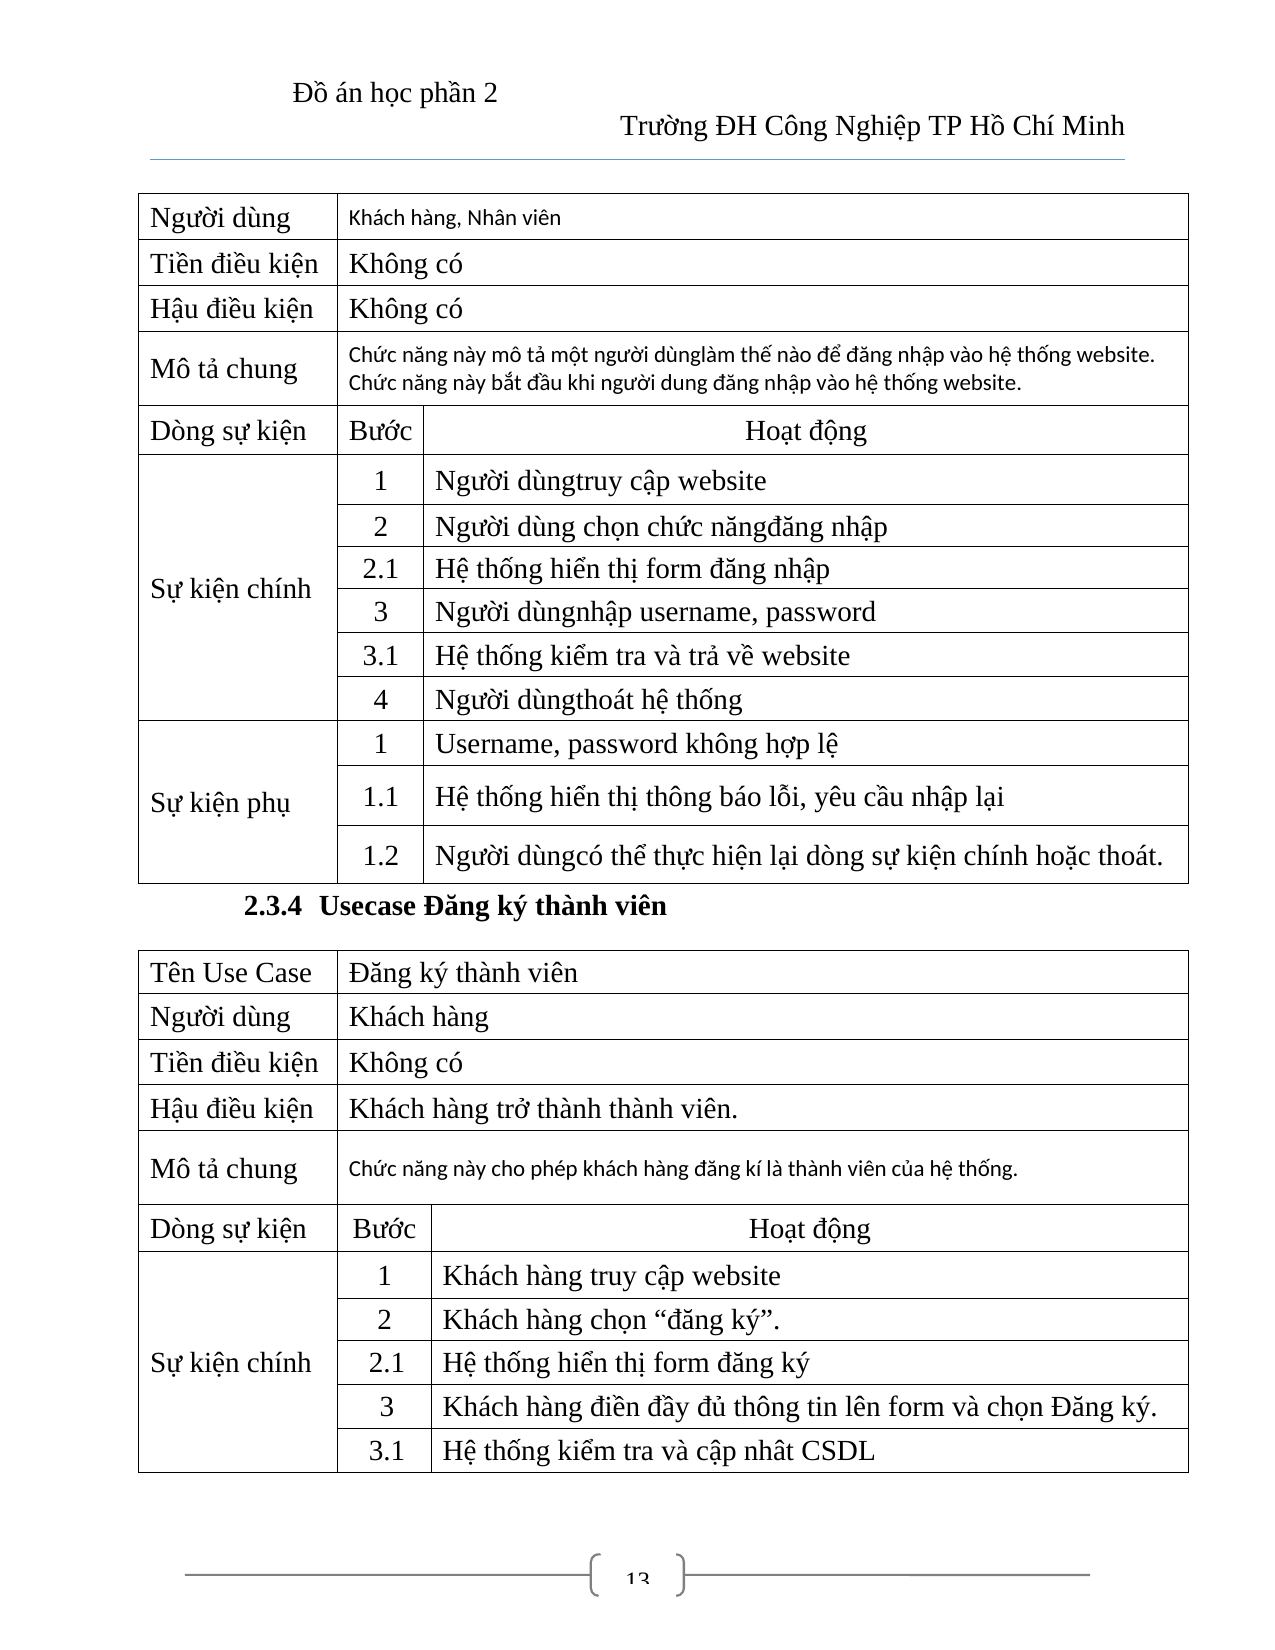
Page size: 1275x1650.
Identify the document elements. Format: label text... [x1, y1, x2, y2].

table_cell Sự kiện phụ [139, 721, 337, 883]
table_cell Hệ thống kiểm tra và cập nhât CSDL [432, 1429, 1188, 1472]
table_cell Khách hàng chọn “đăng ký”. [432, 1299, 1188, 1340]
table_cell 2 [338, 1299, 431, 1340]
table_cell 2 [338, 505, 423, 546]
table_cell 4 [338, 677, 423, 720]
table_cell Hậu điều kiện [139, 286, 337, 331]
table_header Tên Use Case [139, 951, 337, 993]
table_cell 2.1 [338, 547, 423, 588]
table_cell 1 [338, 721, 423, 765]
table_cell Người dùng chọn chức năngđăng nhập [424, 505, 1188, 546]
table_cell 3.1 [338, 1429, 431, 1472]
table_cell Khách hàng, Nhân viên [338, 194, 1188, 239]
table_cell 3 [338, 589, 423, 632]
table_cell Mô tả chung [139, 332, 337, 405]
table_header Đăng ký thành viên [338, 951, 1188, 993]
table_cell Người dùng [139, 994, 337, 1038]
table_cell Mô tả chung [139, 1131, 337, 1204]
table_cell Không có [338, 240, 1188, 285]
table_cell Hệ thống kiểm tra và trả về website [424, 633, 1188, 676]
table_cell Bước [338, 406, 423, 454]
table_cell Hệ thống hiển thị thông báo lỗi, yêu cầu nhập lại [424, 766, 1188, 825]
table_cell 2.1 [338, 1341, 431, 1384]
subtitle Usecase Đăng ký thành viên [244, 888, 1125, 922]
table_cell Hệ thống hiển thị form đăng nhập [424, 547, 1188, 588]
table_cell Dòng sự kiện [139, 406, 337, 454]
table_cell Khách hàng điền đầy đủ thông tin lên form và chọn Đăng ký. [432, 1385, 1188, 1428]
table_cell 3.1 [338, 633, 423, 676]
table_cell Username, password không hợp lệ [424, 721, 1188, 765]
table_cell Chức năng này mô tả một người dùnglàm thế nào để đăng nhập vào hệ thống website. Chức năng này bắt đầu khi người dung đăng nhập vào hệ thống website. [338, 332, 1188, 405]
table_cell 1.2 [338, 826, 423, 883]
table_cell Tiền điều kiện [139, 240, 337, 285]
table_cell Bước [338, 1205, 431, 1251]
table_cell Hoạt động [424, 406, 1188, 454]
table_cell Chức năng này cho phép khách hàng đăng kí là thành viên của hệ thống. [338, 1131, 1188, 1204]
table_cell Hoạt động [432, 1205, 1188, 1251]
table_cell 1 [338, 455, 423, 504]
table_cell 1 [338, 1252, 431, 1298]
table_cell Người dùngtruy cập website [424, 455, 1188, 504]
table_cell 1.1 [338, 766, 423, 825]
table_cell 3 [338, 1385, 431, 1428]
table_cell Khách hàng trở thành thành viên. [338, 1085, 1188, 1130]
table_cell Tiền điều kiện [139, 1040, 337, 1084]
table_cell Người dùng [139, 194, 337, 239]
table_cell Khách hàng truy cập website [432, 1252, 1188, 1298]
table_cell Không có [338, 286, 1188, 331]
table_cell Không có [338, 1040, 1188, 1084]
table_cell Hệ thống hiển thị form đăng ký [432, 1341, 1188, 1384]
table_cell Hậu điều kiện [139, 1085, 337, 1130]
table_cell Người dùngcó thể thực hiện lại dòng sự kiện chính hoặc thoát. [424, 826, 1188, 883]
table_cell Sự kiện chính [139, 455, 337, 720]
table_cell Khách hàng [338, 994, 1188, 1038]
table_cell Sự kiện chính [139, 1252, 337, 1472]
table_cell Người dùngthoát hệ thống [424, 677, 1188, 720]
table_cell Dòng sự kiện [139, 1205, 337, 1251]
table_cell Người dùngnhập username, password [424, 589, 1188, 632]
